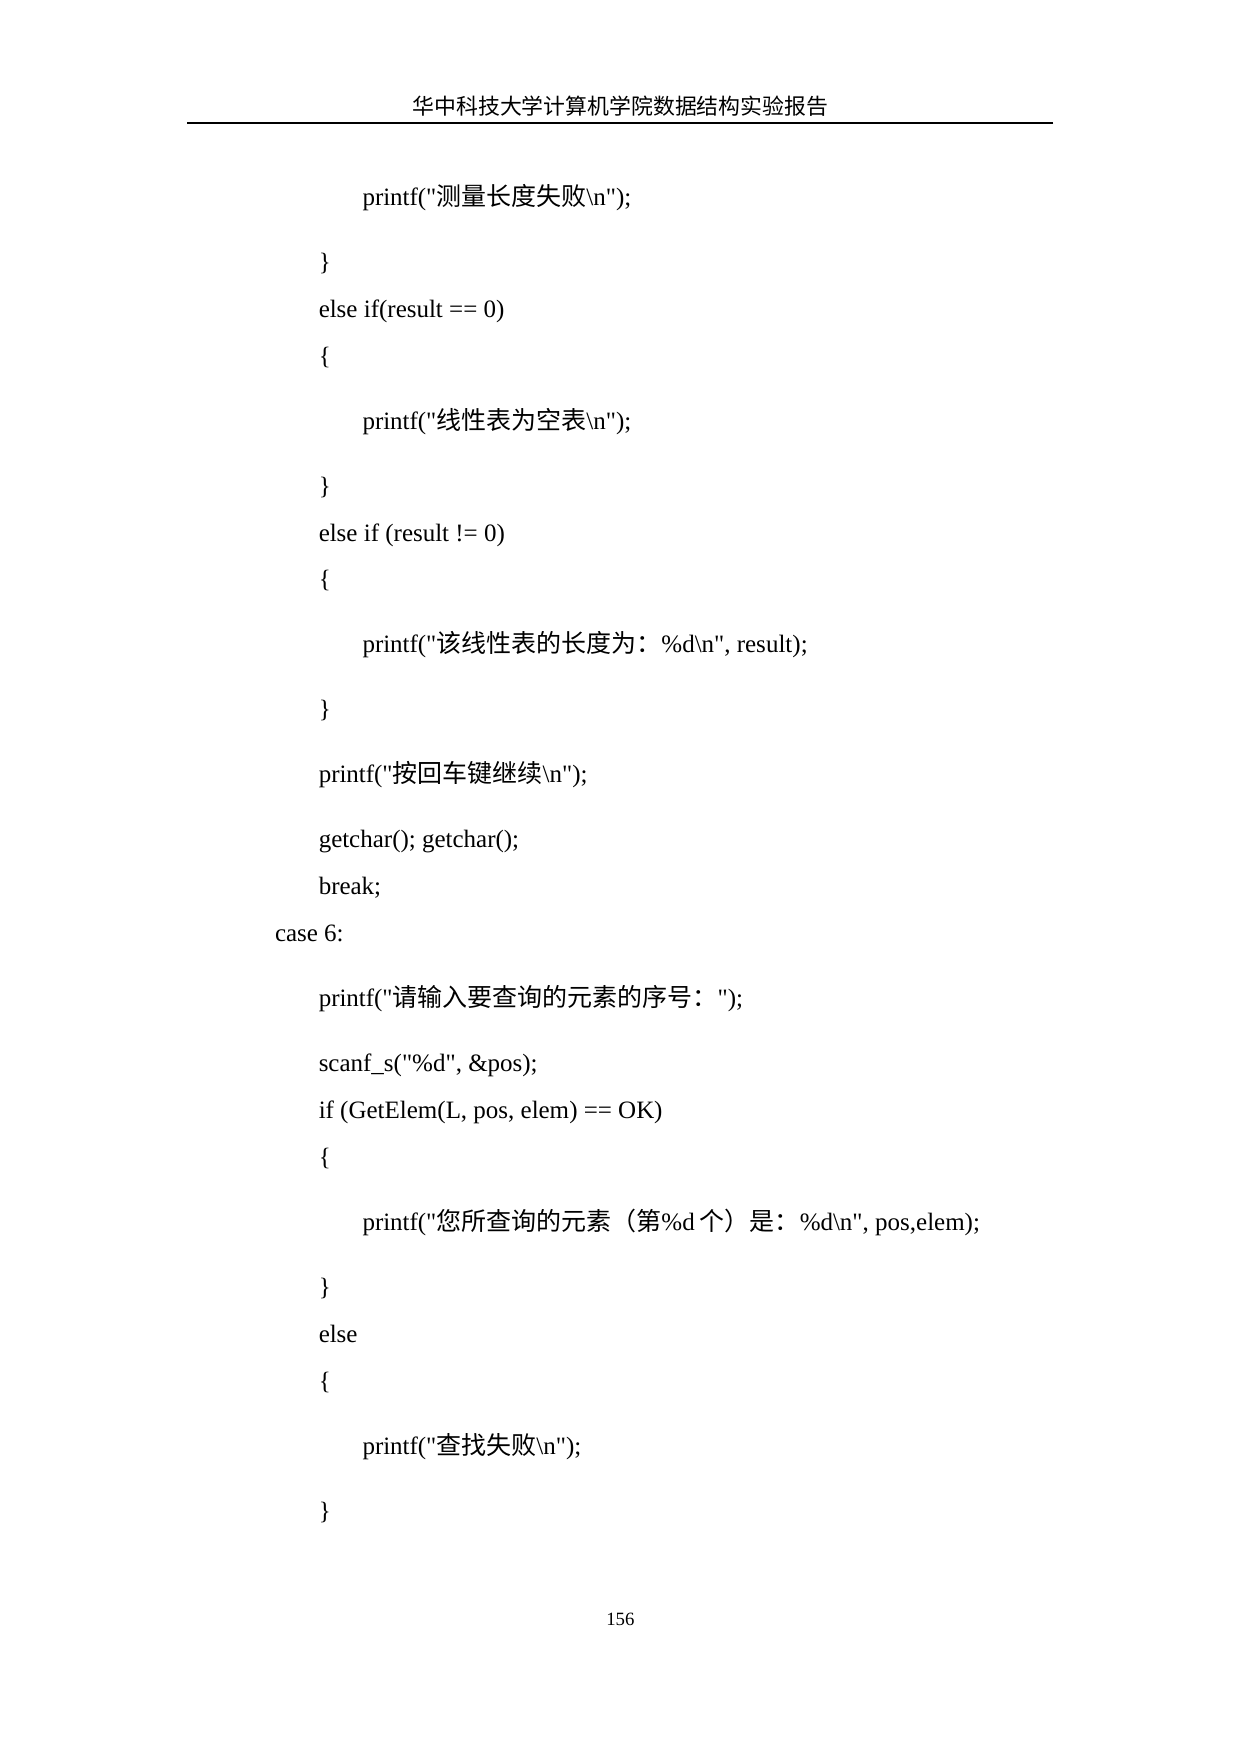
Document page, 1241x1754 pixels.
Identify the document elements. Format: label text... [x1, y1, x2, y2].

text scanf_s("%d", &pos); [187, 1046, 1053, 1079]
text printf("您所查询的元素（第%d个）是：%d\n", pos,elem); [187, 1187, 1053, 1252]
text printf("按回车键继续\n"); [187, 739, 1053, 804]
text else if(result == 0) [187, 292, 1053, 324]
text { [187, 563, 1053, 595]
text printf("请输入要查询的元素的序号："); [187, 963, 1053, 1028]
text { [187, 339, 1053, 371]
text } [187, 1270, 1053, 1303]
text } [187, 1494, 1053, 1526]
text } [187, 245, 1053, 278]
text if (GetElem(L, pos, elem) == OK) [187, 1093, 1053, 1126]
text { [187, 1140, 1053, 1173]
text break; [187, 869, 1053, 902]
text printf("该线性表的长度为：%d\n", result); [187, 609, 1053, 674]
text printf("测量长度失败\n"); [187, 162, 1053, 227]
text getchar(); getchar(); [187, 823, 1053, 855]
text else if (result != 0) [187, 516, 1053, 548]
text } [187, 693, 1053, 725]
text else [187, 1317, 1053, 1349]
text { [187, 1364, 1053, 1396]
text printf("线性表为空表\n"); [187, 386, 1053, 451]
text printf("查找失败\n"); [187, 1411, 1053, 1476]
text } [187, 469, 1053, 501]
text case 6: [187, 916, 1053, 949]
